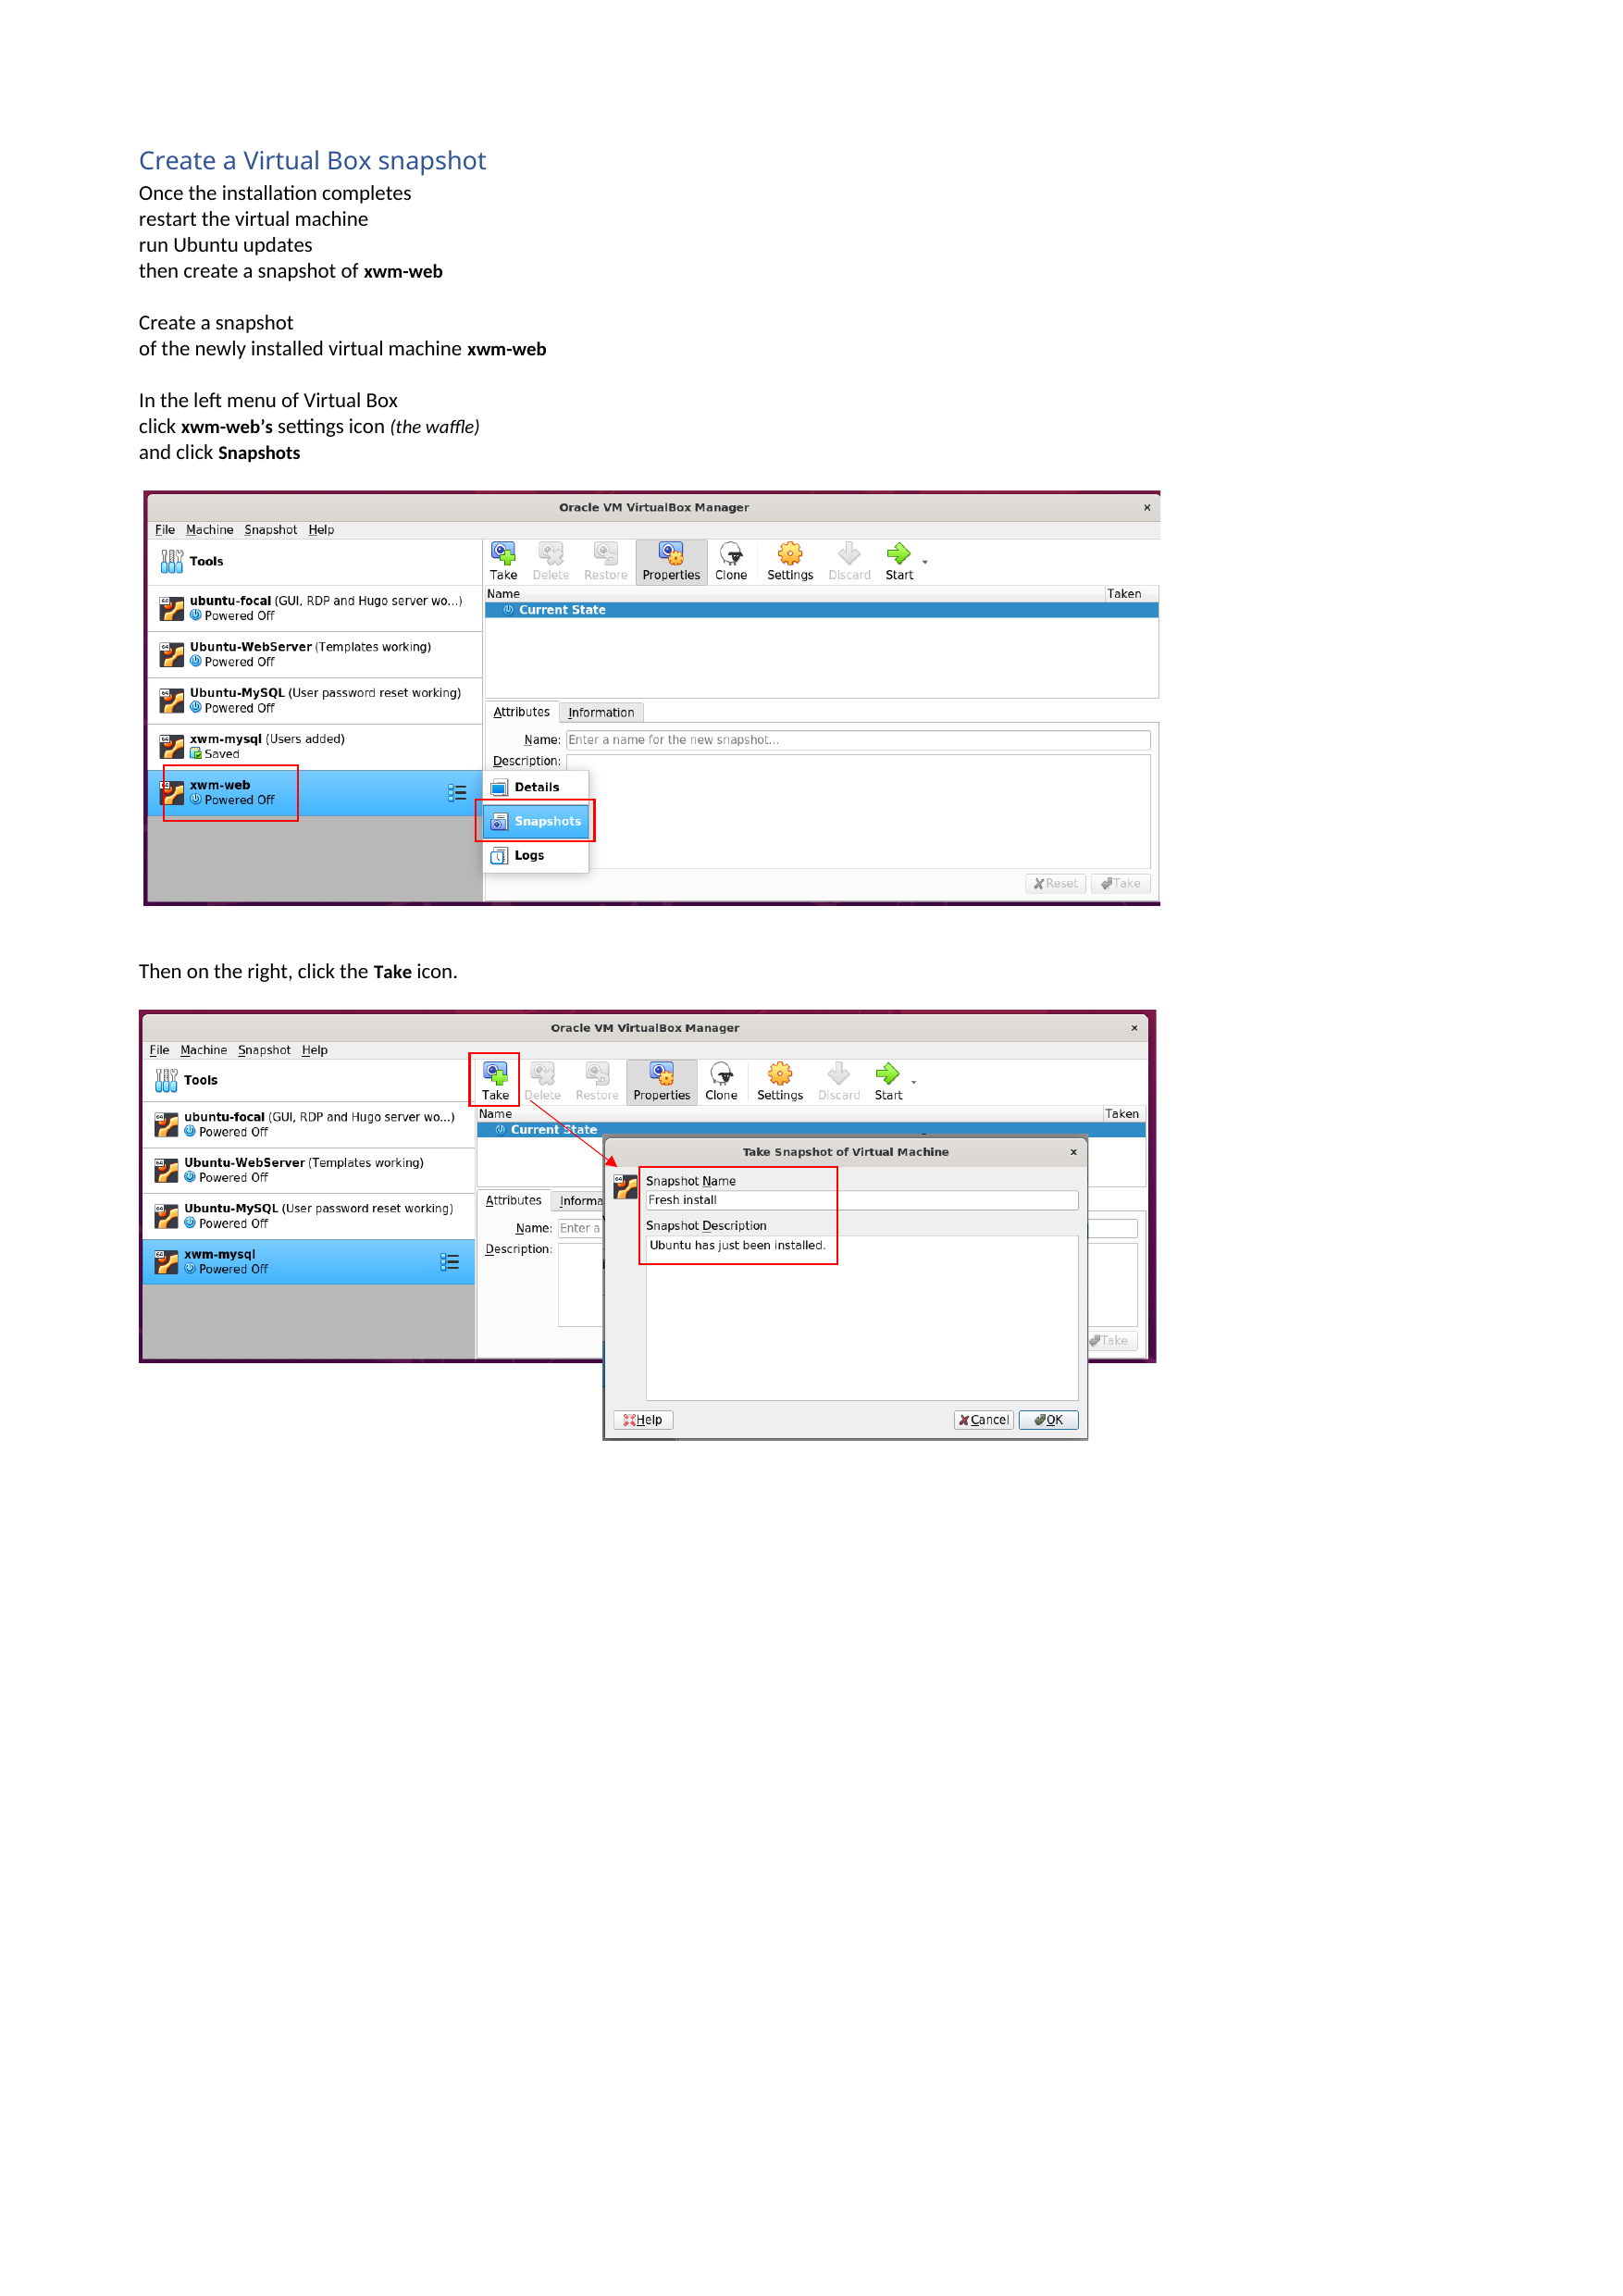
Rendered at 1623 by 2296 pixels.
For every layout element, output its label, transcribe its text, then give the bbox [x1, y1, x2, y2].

text Create a snapshot [139, 309, 1484, 335]
text and click Snapshots [139, 439, 1484, 465]
picture [139, 1010, 1157, 1441]
text click xwm-web’s settings icon (the waffle) [139, 413, 1484, 439]
text Then on the right, click the Take icon. [139, 958, 1484, 984]
text Once the installation completes [139, 180, 1484, 205]
picture [143, 490, 1161, 906]
subtitle Create a Virtual Box snapshot [139, 143, 1484, 177]
text of the newly installed virtual machine xwm-web [139, 335, 1484, 361]
text In the left menu of Virtual Box [139, 387, 1484, 413]
text run Ubuntu updates [139, 231, 1484, 257]
text then create a snapshot of xwm-web [139, 257, 1484, 283]
text restart the virtual machine [139, 205, 1484, 231]
